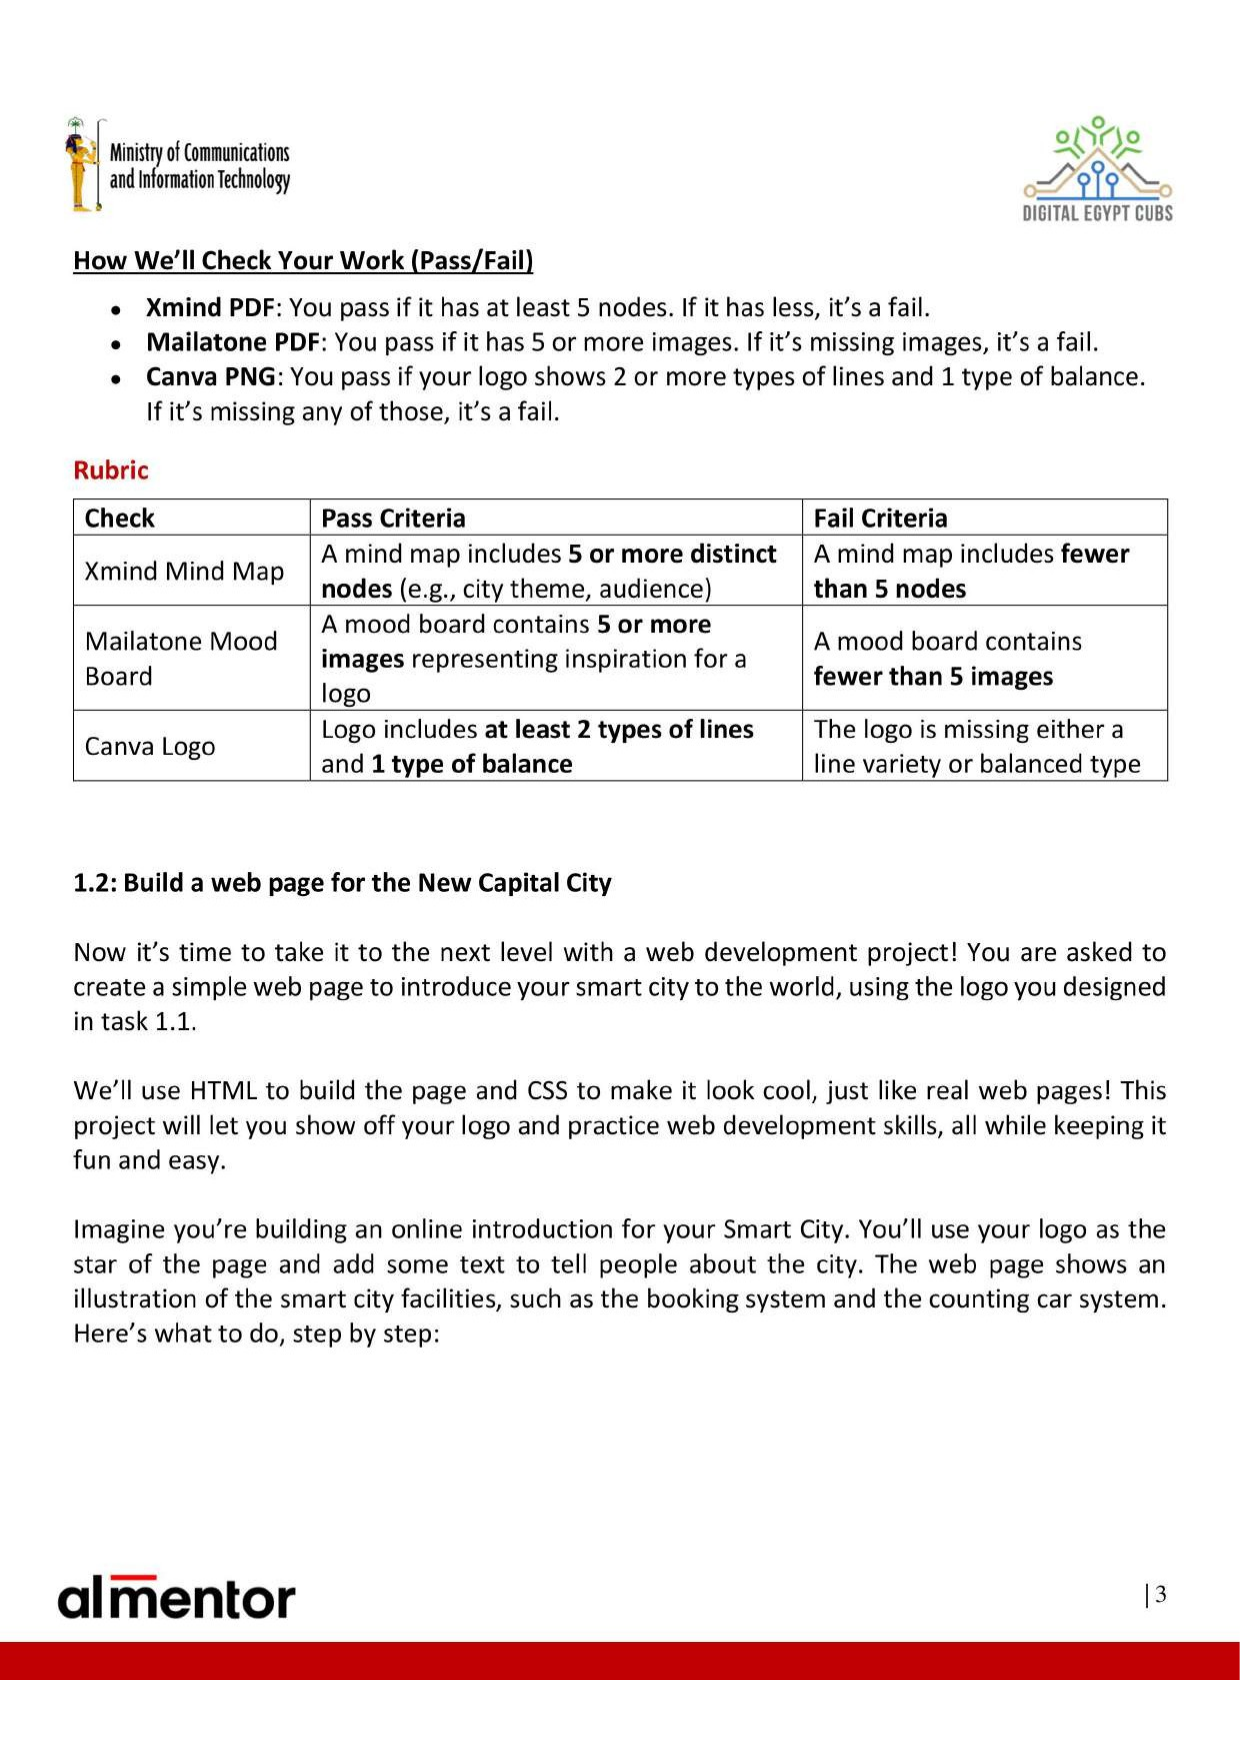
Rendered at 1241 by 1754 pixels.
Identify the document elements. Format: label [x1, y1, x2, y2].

picture [0, 106, 1240, 1680]
